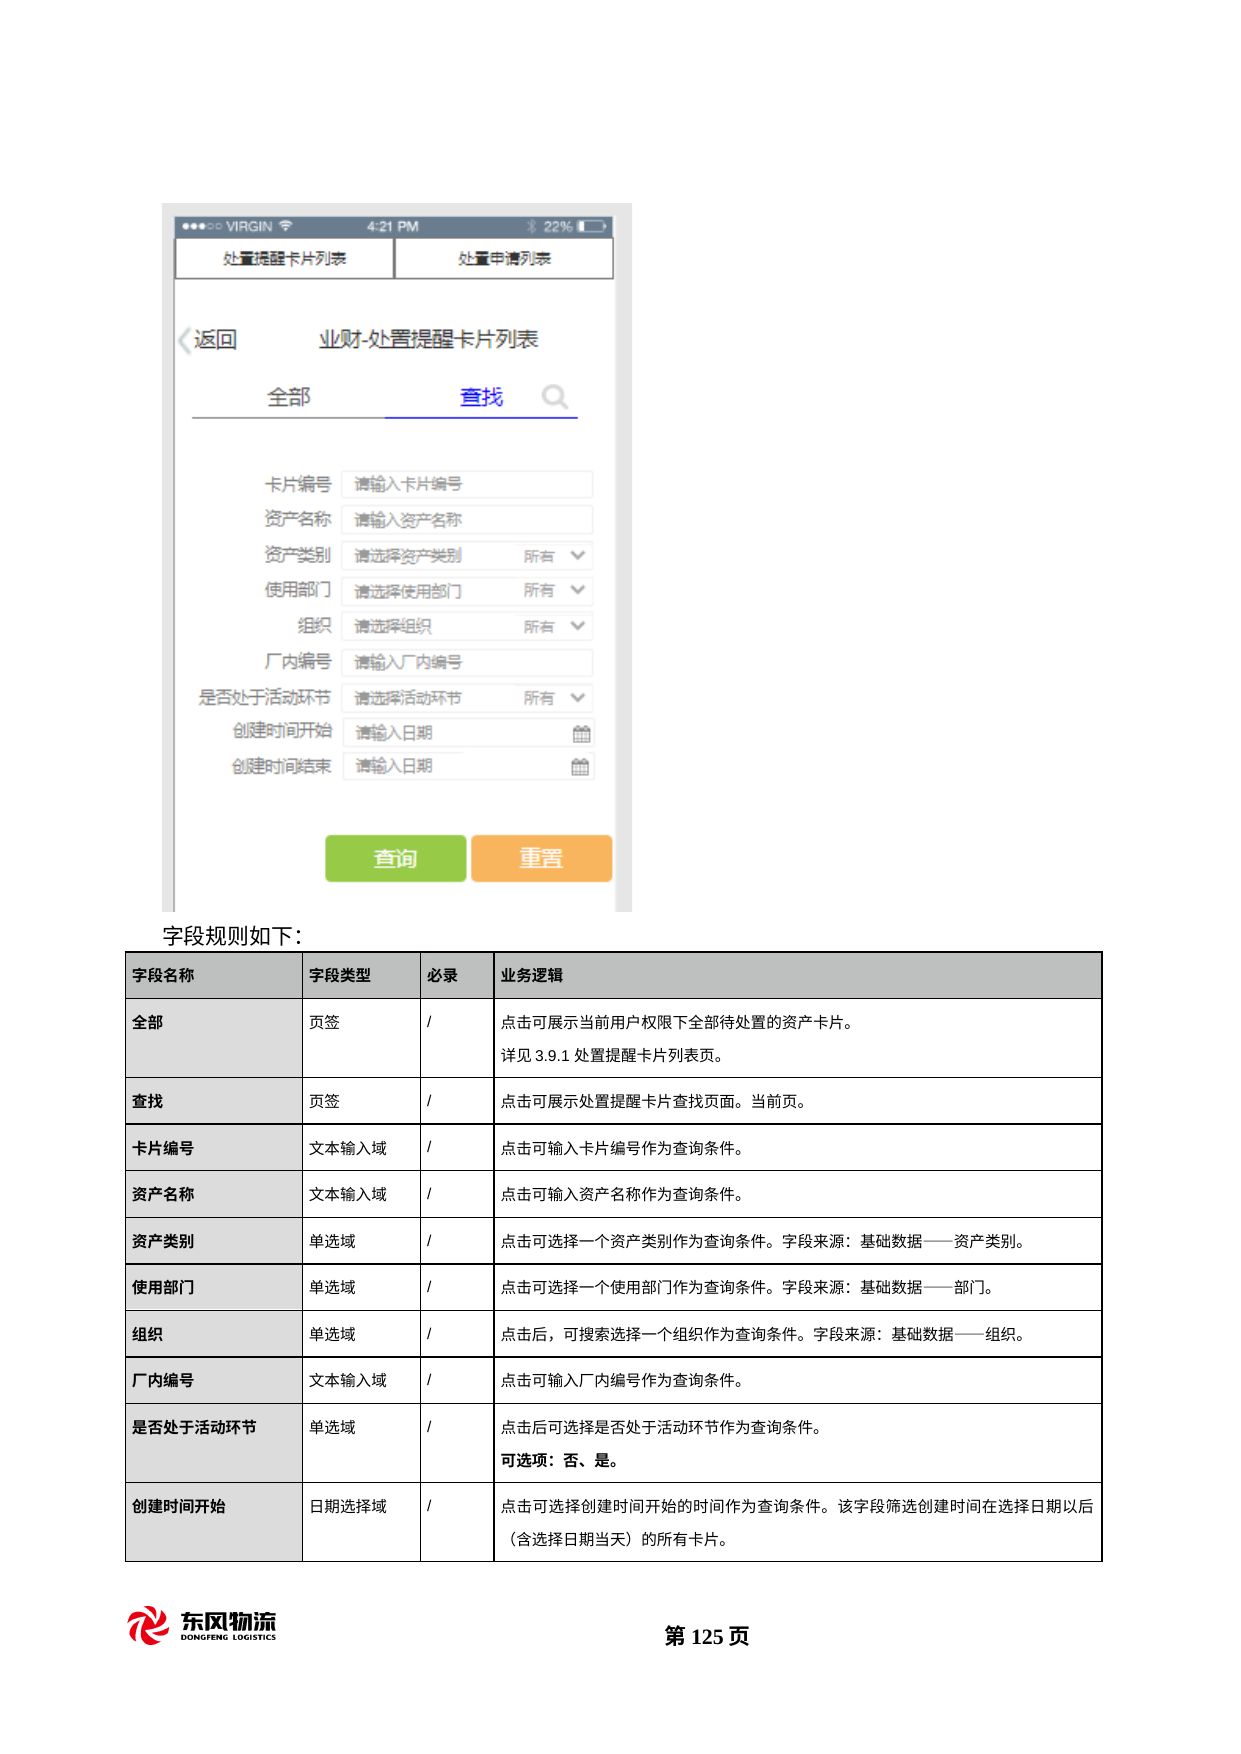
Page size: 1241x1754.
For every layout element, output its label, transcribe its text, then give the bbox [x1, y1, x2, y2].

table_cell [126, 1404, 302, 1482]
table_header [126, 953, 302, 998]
picture [127, 1606, 276, 1645]
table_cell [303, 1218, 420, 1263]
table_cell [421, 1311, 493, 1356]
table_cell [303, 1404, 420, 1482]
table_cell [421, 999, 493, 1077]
text 字段规则如下： [118, 918, 1122, 951]
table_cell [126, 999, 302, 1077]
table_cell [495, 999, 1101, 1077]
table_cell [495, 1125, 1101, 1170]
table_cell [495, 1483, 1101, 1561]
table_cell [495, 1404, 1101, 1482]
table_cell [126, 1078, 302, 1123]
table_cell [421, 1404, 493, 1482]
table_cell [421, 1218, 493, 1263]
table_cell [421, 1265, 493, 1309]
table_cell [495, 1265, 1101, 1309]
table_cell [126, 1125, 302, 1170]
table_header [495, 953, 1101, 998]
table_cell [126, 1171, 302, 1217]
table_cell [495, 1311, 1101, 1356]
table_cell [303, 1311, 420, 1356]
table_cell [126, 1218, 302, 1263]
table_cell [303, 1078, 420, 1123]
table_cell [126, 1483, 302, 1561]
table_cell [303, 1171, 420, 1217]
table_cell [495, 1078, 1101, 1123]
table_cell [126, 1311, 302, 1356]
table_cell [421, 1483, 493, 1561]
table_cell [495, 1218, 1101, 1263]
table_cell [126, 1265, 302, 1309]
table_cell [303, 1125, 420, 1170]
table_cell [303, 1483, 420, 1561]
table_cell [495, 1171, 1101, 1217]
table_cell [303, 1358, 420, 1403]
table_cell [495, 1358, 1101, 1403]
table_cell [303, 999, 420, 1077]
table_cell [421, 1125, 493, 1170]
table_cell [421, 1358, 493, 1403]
picture [161, 203, 633, 912]
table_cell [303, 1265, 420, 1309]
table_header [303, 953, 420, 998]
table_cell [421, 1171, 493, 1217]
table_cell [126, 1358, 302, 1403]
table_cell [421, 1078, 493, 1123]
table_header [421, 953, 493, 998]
